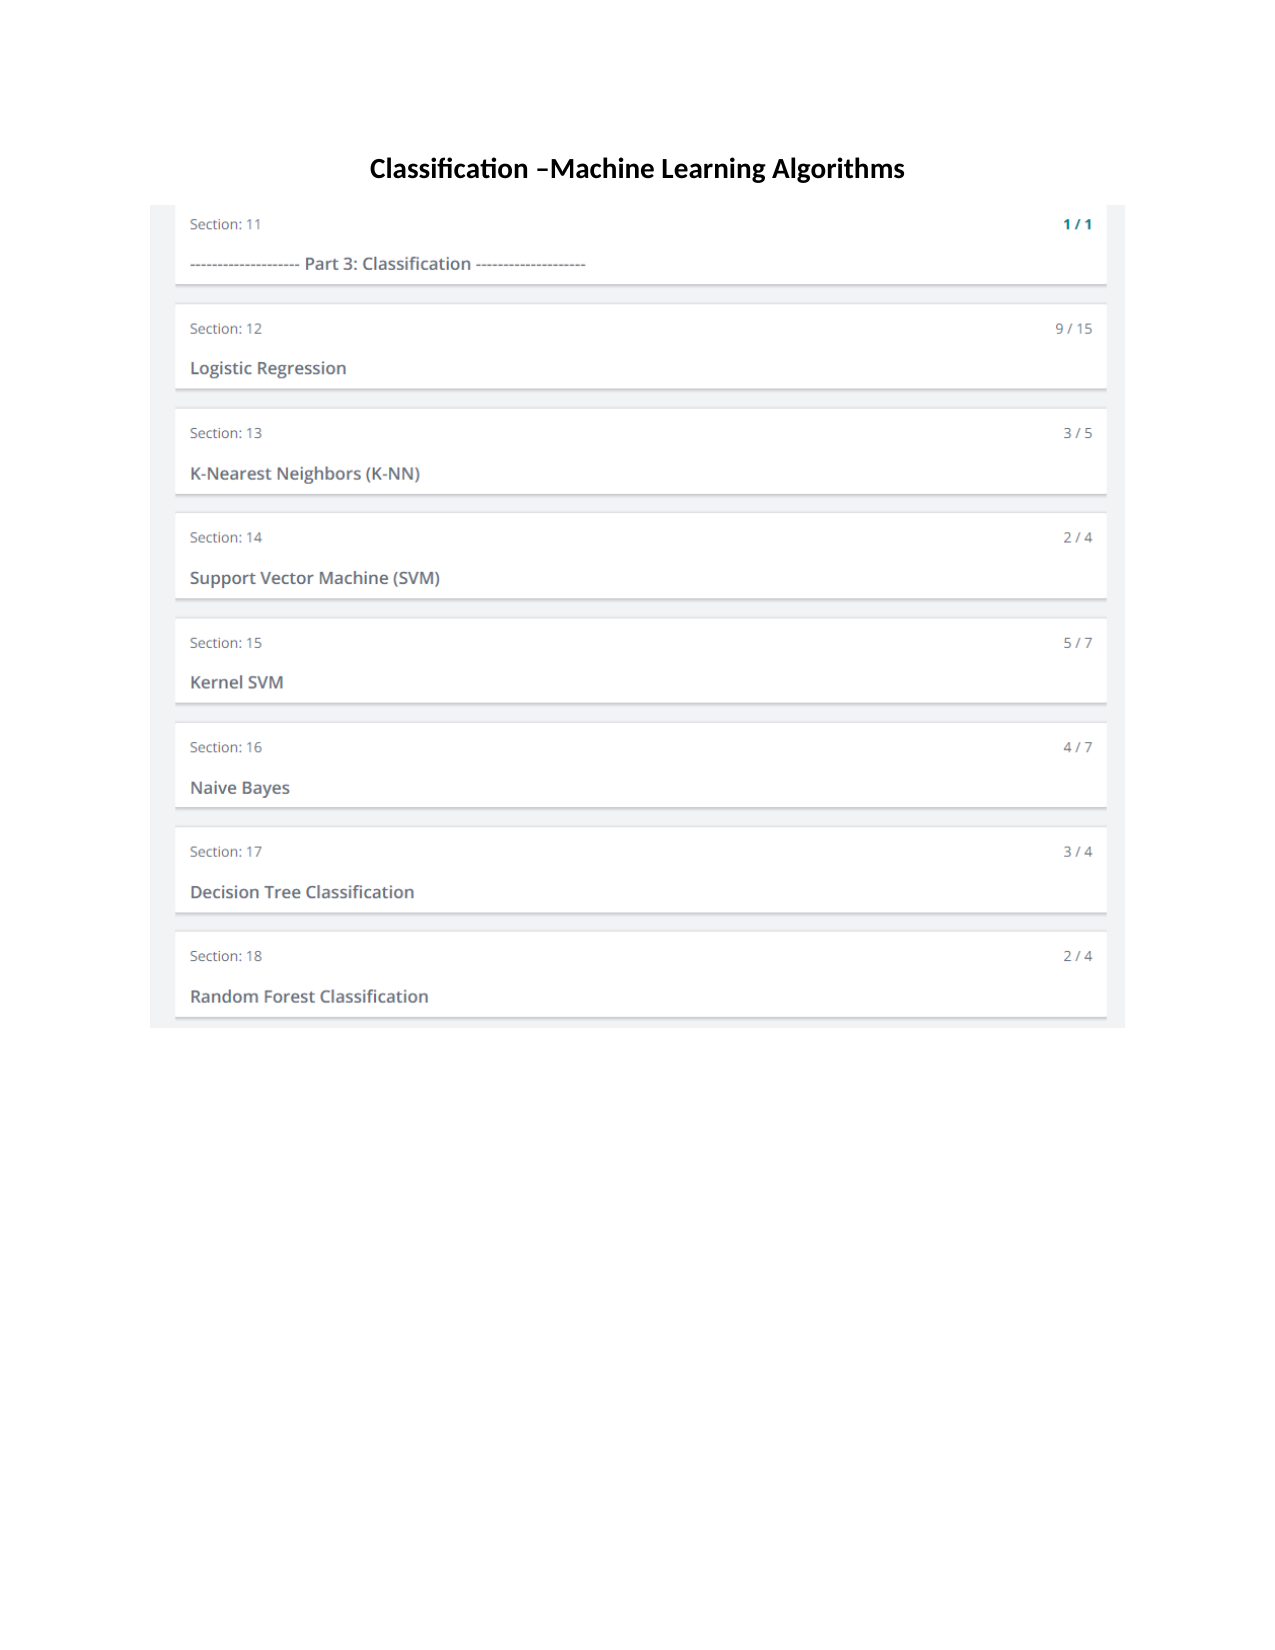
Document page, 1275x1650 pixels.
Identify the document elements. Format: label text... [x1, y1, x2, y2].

text Classification –Machine Learning Algorithms [150, 150, 1125, 186]
picture [150, 205, 1125, 1028]
